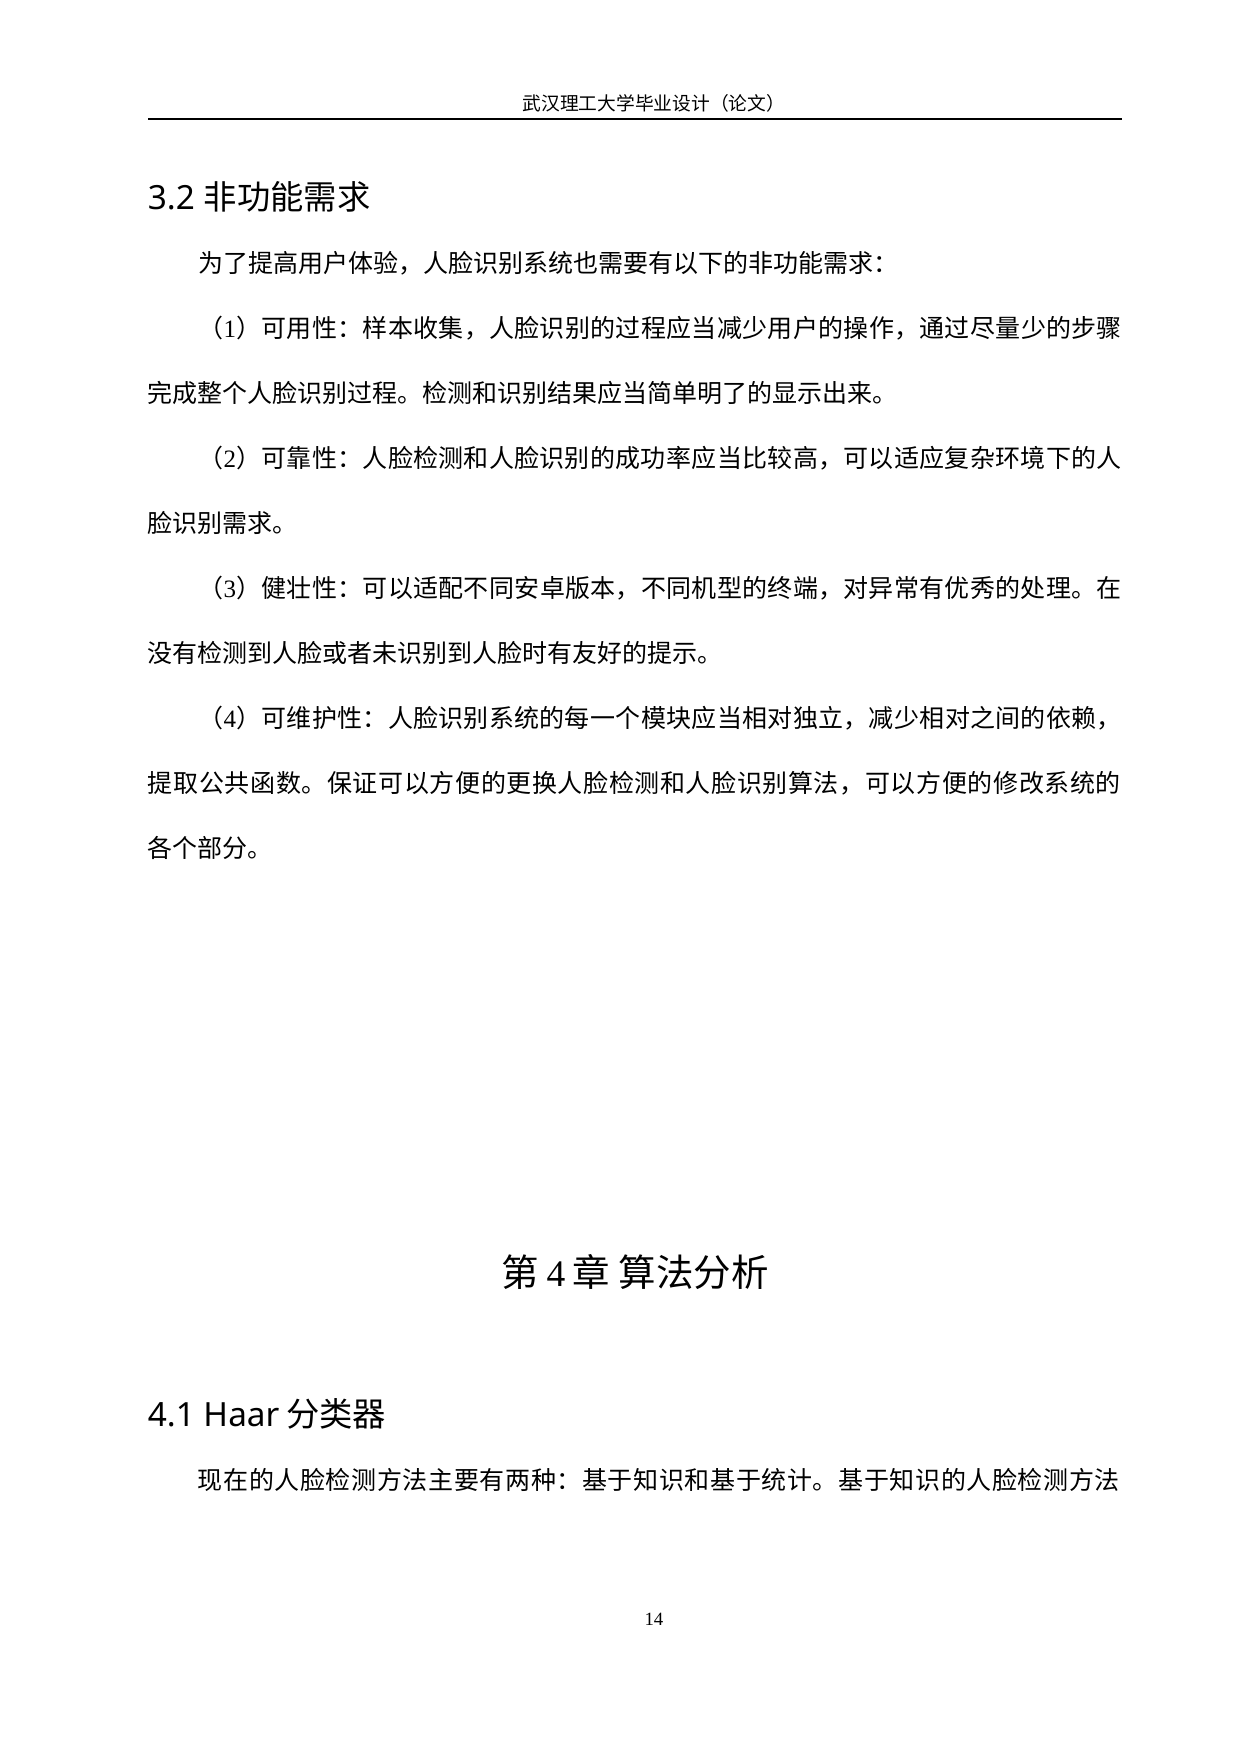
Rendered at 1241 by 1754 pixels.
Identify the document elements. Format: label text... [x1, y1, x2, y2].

subtitle 3.2 非功能需求 [148, 163, 1122, 228]
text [148, 1446, 1122, 1511]
subtitle 4.1 Haar分类器 [148, 1380, 1122, 1445]
text （3）健壮性：可以适配不同安卓版本，不同机型的终端，对异常有优秀的处理。在没有检测到人脸或者未识别到人脸时有友好的提示。 [148, 554, 1122, 684]
text （4）可维护性：人脸识别系统的每一个模块应当相对独立，减少相对之间的依赖，提取公共函数。保证可以方便的更换人脸检测和人脸识别算法，可以方便的修改系统的各个部分。 [148, 684, 1122, 879]
subtitle 第4章 算法分析 [148, 1237, 1122, 1302]
text （1）可用性：样本收集，人脸识别的过程应当减少用户的操作，通过尽量少的步骤完成整个人脸识别过程。检测和识别结果应当简单明了的显示出来。 [148, 294, 1122, 424]
text 为了提高用户体验，人脸识别系统也需要有以下的非功能需求： [148, 229, 1122, 294]
text （2）可靠性：人脸检测和人脸识别的成功率应当比较高，可以适应复杂环境下的人脸识别需求。 [148, 424, 1122, 554]
